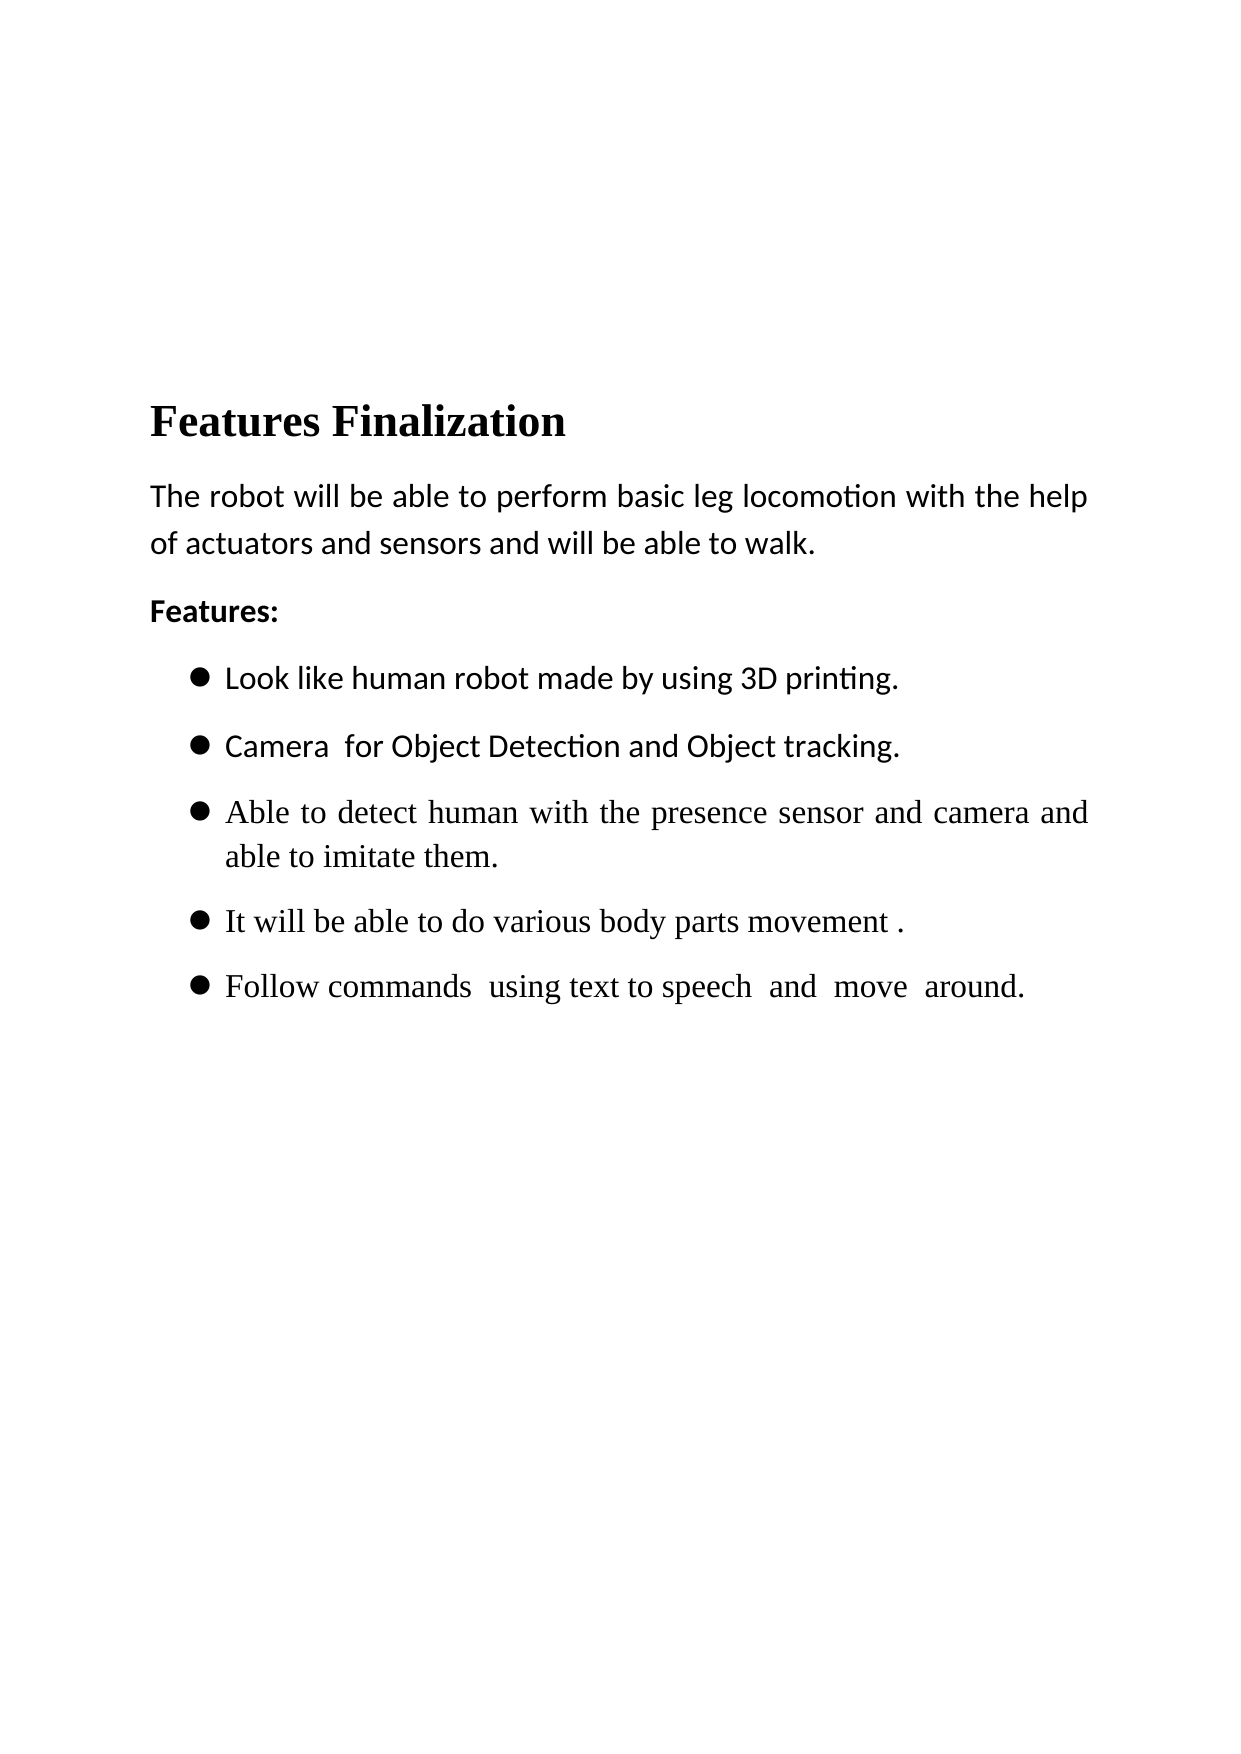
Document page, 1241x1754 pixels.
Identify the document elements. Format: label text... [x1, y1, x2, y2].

text Features Finalization [150, 394, 1090, 447]
list Look like human robot made by using 3D printing. [187, 657, 1090, 698]
list It will be able to do various body parts movement . [187, 902, 1090, 940]
list Camera for Object Detection and Object tracking. [187, 725, 1090, 766]
list Able to detect human with the presence sensor and camera and able to imitate them. [187, 793, 1090, 875]
list Follow commands using text to speech and move around. [187, 966, 1090, 1005]
text Features: [150, 590, 1090, 631]
text The robot will be able to perform basic leg locomotion with the help of actuators and sensors and will be able to walk. [150, 475, 1090, 563]
